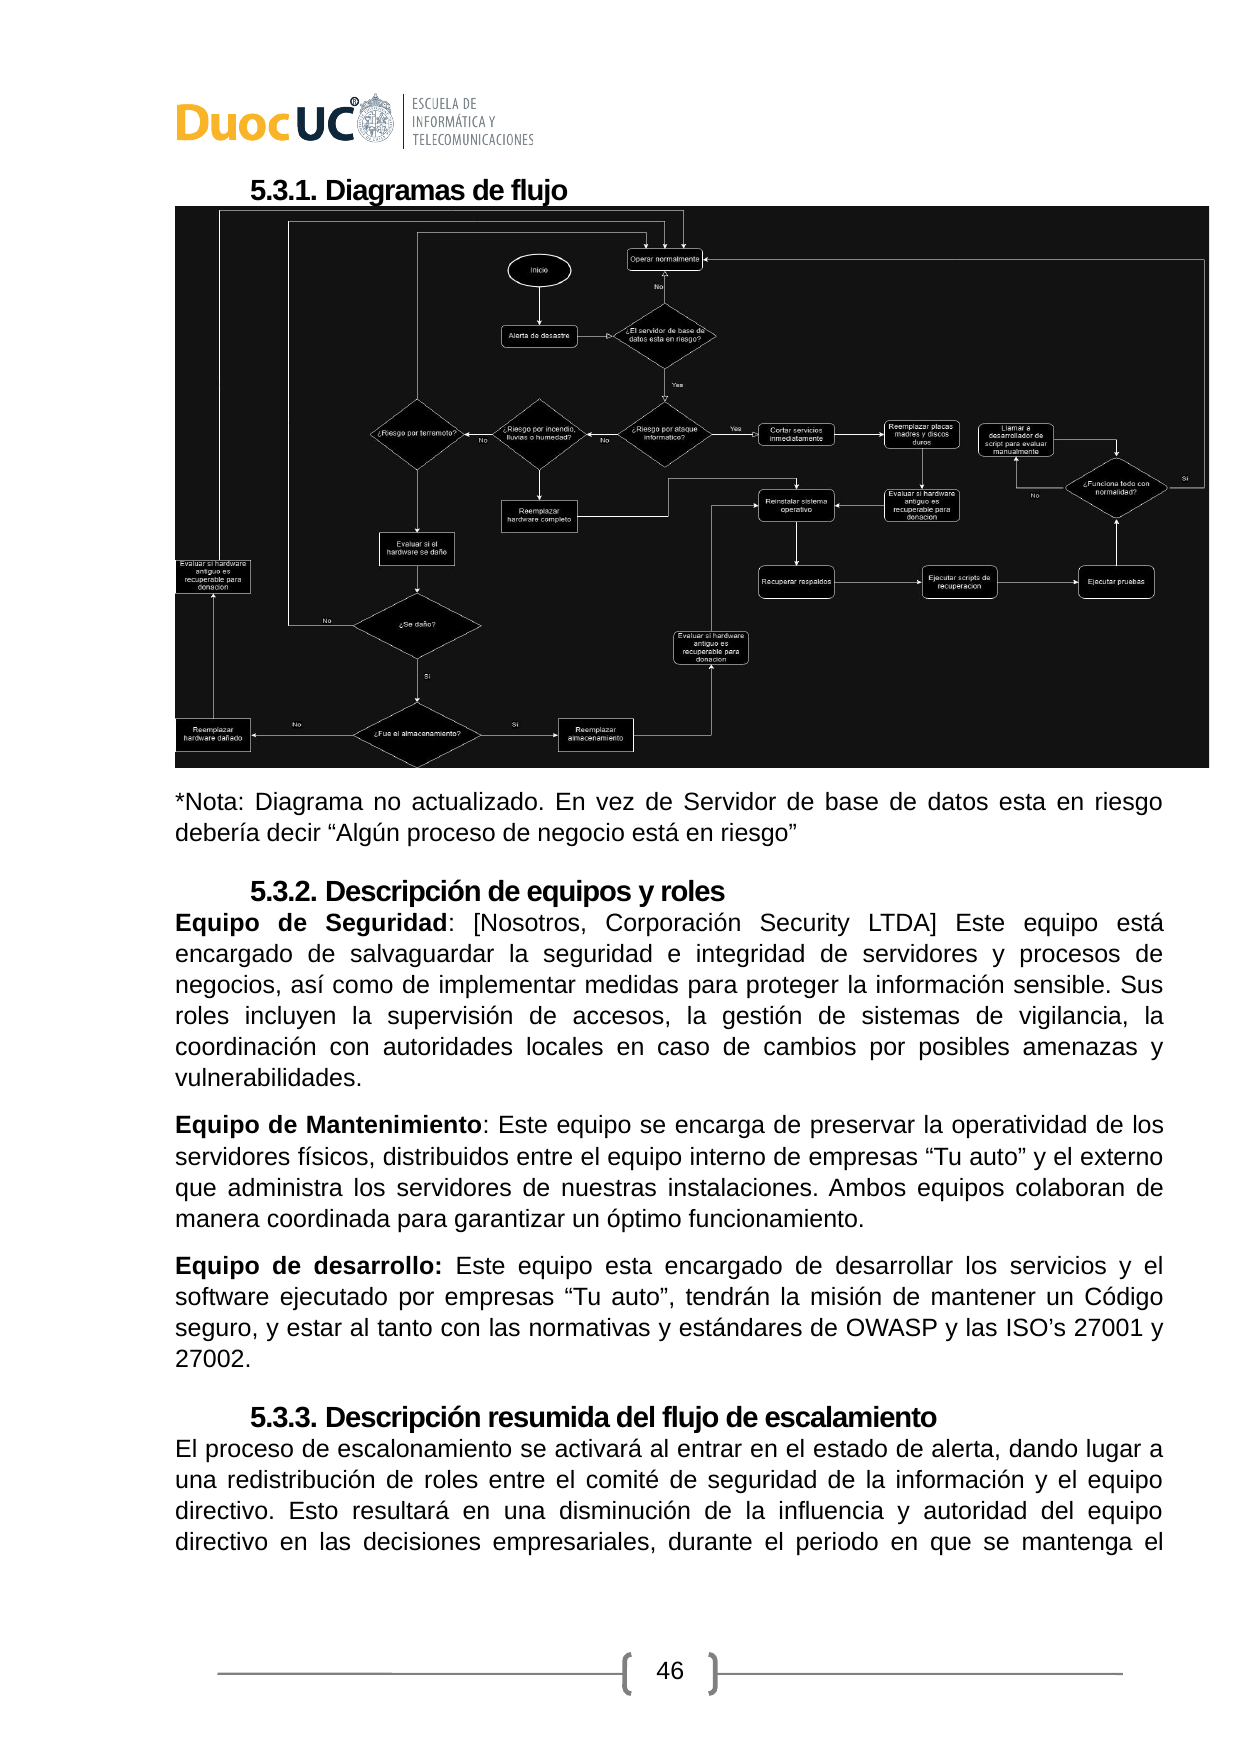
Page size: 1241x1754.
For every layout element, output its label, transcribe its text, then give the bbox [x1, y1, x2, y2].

text Equipo de Seguridad: [Nosotros, Corporación Security LTDA] Este equipo está encargado de salvaguardar la seguridad e integridad de servidores y procesos de negocios, así como de implementar medidas para proteger la información sensible. Sus roles incluyen la supervisión de accesos, la gestión de sistemas de vigilancia, la coordinación con autoridades locales en caso de cambios por posibles amenazas y vulnerabilidades. [175, 908, 1165, 1092]
picture [175, 90, 534, 149]
text Equipo de desarrollo: Este equipo esta encargado de desarrollar los servicios y el software ejecutado por empresas “Tu auto”, tendrán la misión de mantener un Código seguro, y estar al tanto con las normativas y estándares de OWASP y las ISO’s 27001 y 27002. [175, 1251, 1165, 1373]
text Equipo de Mantenimiento: Este equipo se encarga de preservar la operatividad de los servidores físicos, distribuidos entre el equipo interno de empresas “Tu auto” y el externo que administra los servidores de nuestras instalaciones. Ambos equipos colaboran de manera coordinada para garantizar un óptimo funcionamiento. [175, 1111, 1165, 1232]
title Descripción de equipos y roles [250, 874, 1165, 908]
text *Nota: Diagrama no actualizado. En vez de Servidor de base de datos esta en riesgo debería decir “Algún proceso de negocio está en riesgo” [175, 787, 1165, 847]
picture [175, 206, 1210, 768]
title Descripción resumida del flujo de escalamiento [250, 1401, 1165, 1434]
title Diagramas de flujo [250, 173, 1165, 206]
